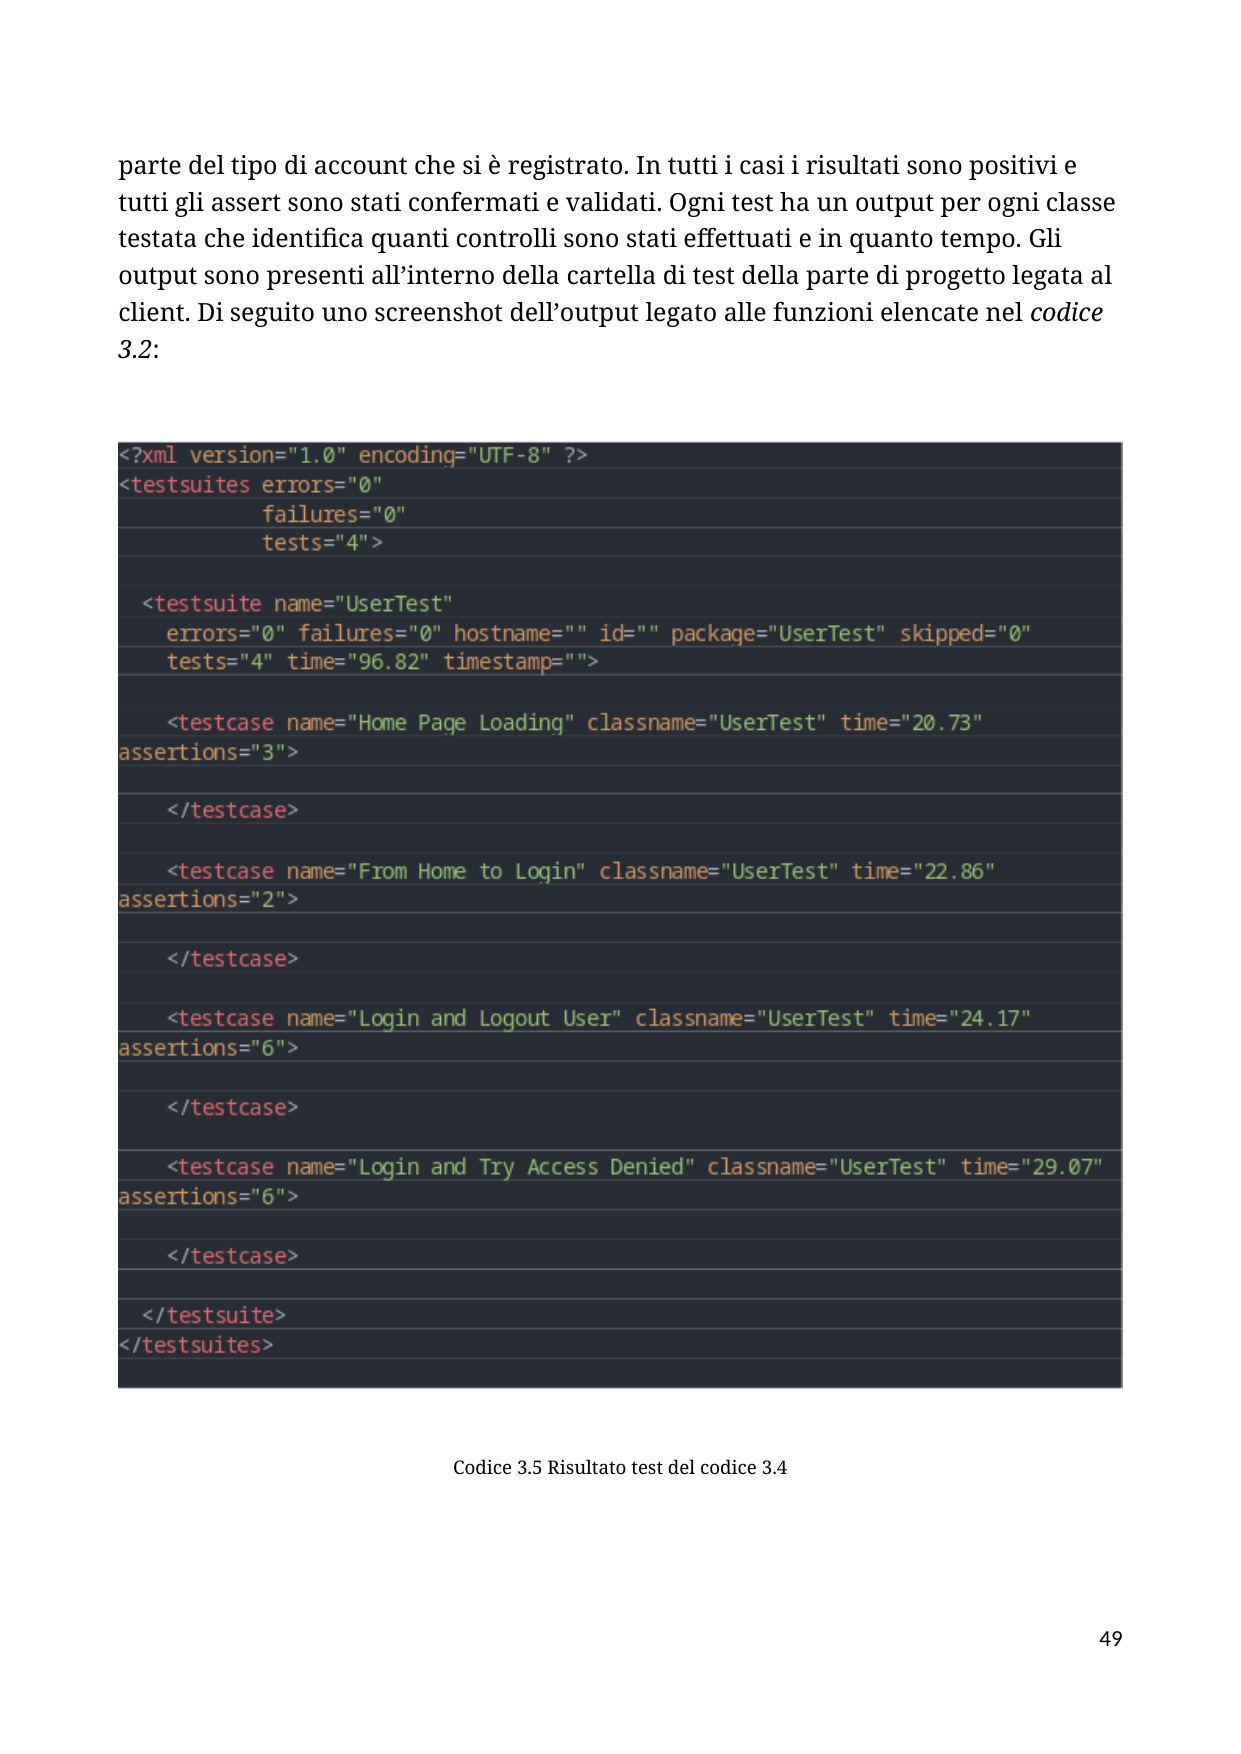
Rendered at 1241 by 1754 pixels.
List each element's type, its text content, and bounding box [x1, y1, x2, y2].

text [118, 148, 1122, 366]
text Codice 3.5 Risultato test del codice 3.4 [118, 1454, 1122, 1479]
